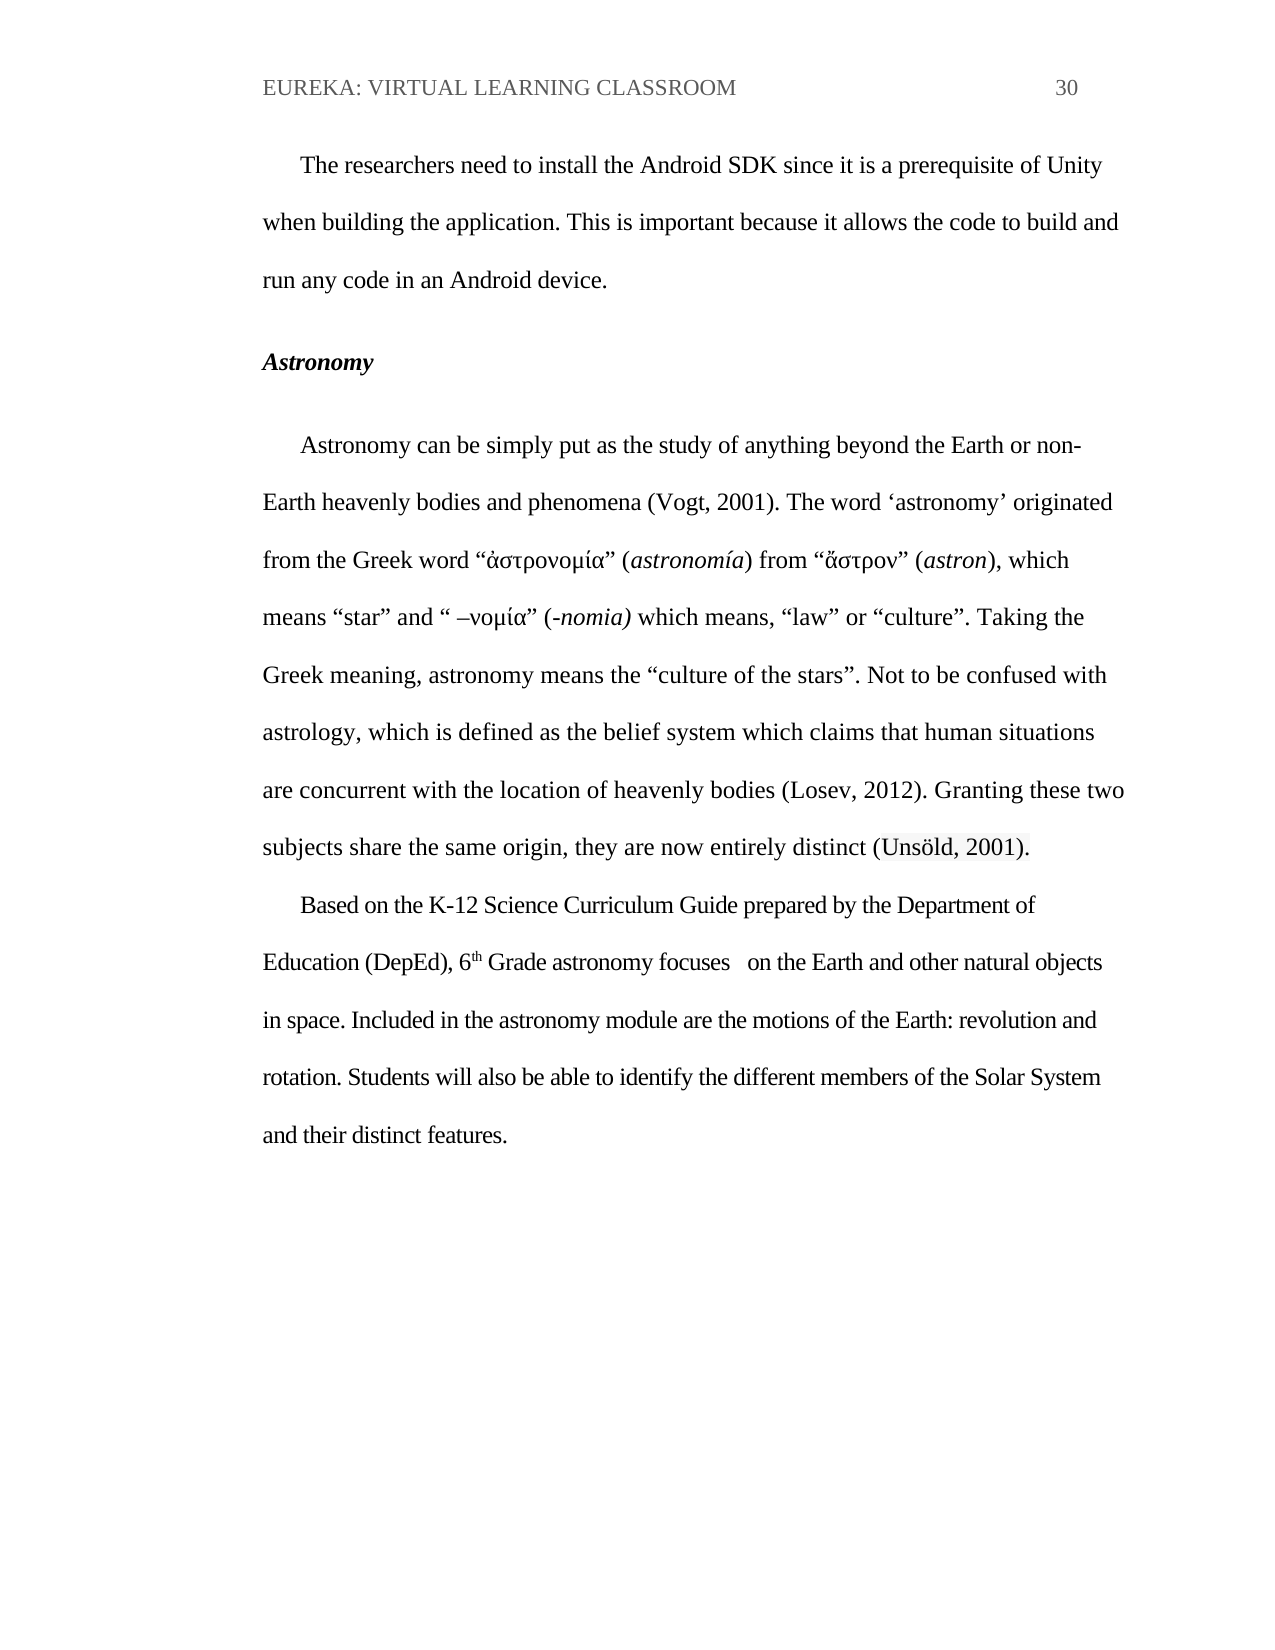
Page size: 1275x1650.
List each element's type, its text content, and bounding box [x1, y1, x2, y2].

text Astronomy can be simply put as the study of anything beyond the Earth or non-Earth heavenly bodies and phenomena (Vogt, 2001). The word ‘astronomy’ originated from the Greek word “ἀστρονομία” (astronomía) from “ἄστρον” (astron), which means “star” and “ –νομία” (-nomia) which means, “law” or “culture”. Taking the Greek meaning, astronomy means the “culture of the stars”. Not to be confused with astrology, which is defined as the belief system which claims that human situations are concurrent with the location of heavenly bodies (Losev, 2012). Granting these two subjects share the same origin, they are now entirely distinct (Unsöld, 2001). [262, 430, 1125, 861]
text The researchers need to install the Android SDK since it is a prerequisite of Unity when building the application. This is important because it allows the code to build and run any code in an Android device. [262, 150, 1125, 294]
text Based on the K-12 Science Curriculum Guide prepared by the Department of Education (DepEd), 6th Grade astronomy focuses on the Earth and other natural objects in space. Included in the astronomy module are the motions of the Earth: revolution and rotation. Students will also be able to identify the different members of the Solar System and their distinct features. [262, 890, 1125, 1149]
text Astronomy [262, 347, 1125, 376]
